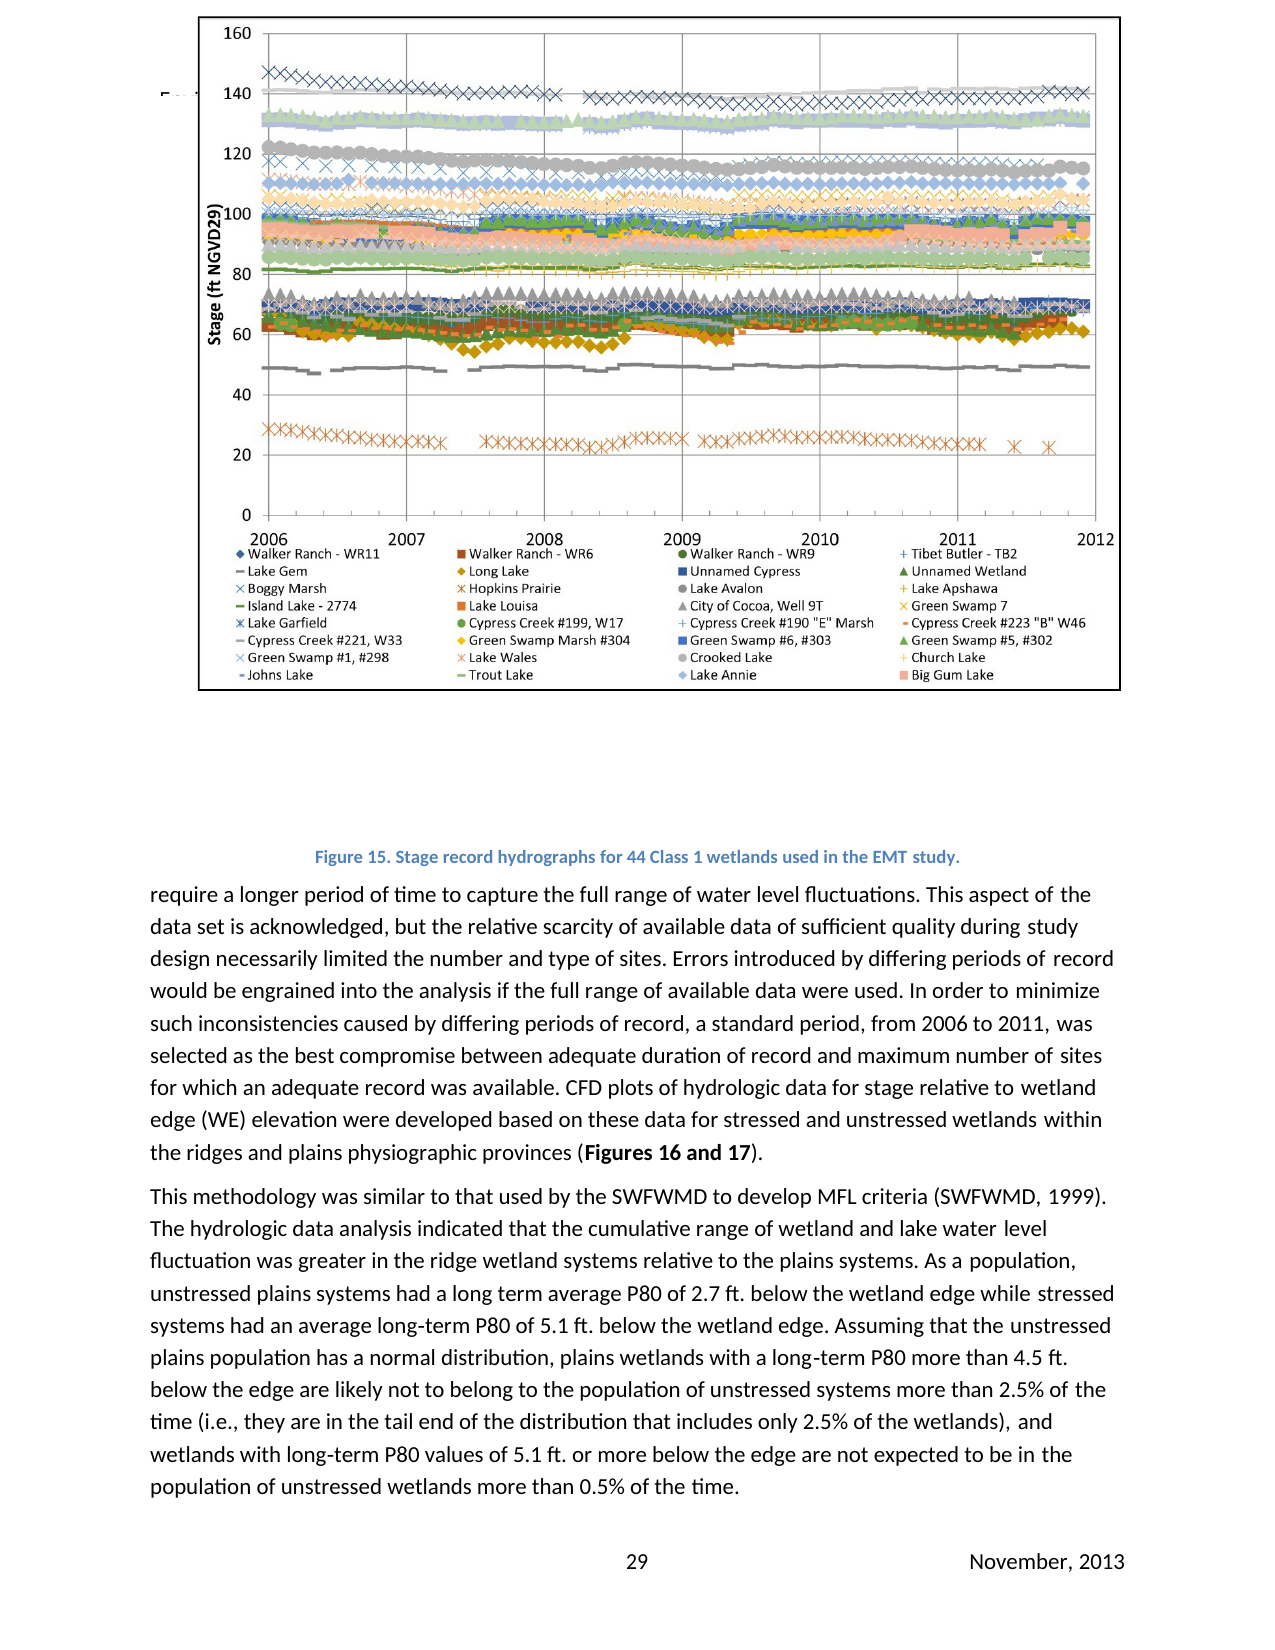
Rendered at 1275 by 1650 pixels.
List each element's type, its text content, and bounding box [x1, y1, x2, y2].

picture [200, 18, 1119, 689]
text require a longer period of time to capture the full range of water level fluctuations. This aspect of the data set is acknowledged, but the relative scarcity of available data of sufficient quality during study design necessarily limited the number and type of sites. Errors introduced by differing periods of record would be engrained into the analysis if the full range of available data were used. In order to minimize such inconsistencies caused by differing periods of record, a standard period, from 2006 to 2011, was selected as the best compromise between adequate duration of record and maximum number of sites for which an adequate record was available. CFD plots of hydrologic data for stage relative to wetland edge (WE) elevation were developed based on these data for stressed and unstressed wetlands within the ridges and plains physiographic provinces (Figures 16 and 17). [150, 880, 1124, 1166]
text This methodology was similar to that used by the SWFWMD to develop MFL criteria (SWFWMD, 1999). The hydrologic data analysis indicated that the cumulative range of wetland and lake water level fluctuation was greater in the ridge wetland systems relative to the plains systems. As a population, unstressed plains systems had a long term average P80 of 2.7 ft. below the wetland edge while stressed systems had an average long‐term P80 of 5.1 ft. below the wetland edge. Assuming that the unstressed plains population has a normal distribution, plains wetlands with a long‐term P80 more than 4.5 ft. below the edge are likely not to belong to the population of unstressed systems more than 2.5% of the time (i.e., they are in the tail end of the distribution that includes only 2.5% of the wetlands), and wetlands with long‐term P80 values of 5.1 ft. or more below the edge are not expected to be in the population of unstressed wetlands more than 0.5% of the time. [150, 1182, 1117, 1500]
text 29 November, 2013 [626, 1547, 1137, 1575]
text Figure 15. Stage record hydrographs for 44 Class 1 wetlands used in the EMT study. [315, 845, 1137, 868]
